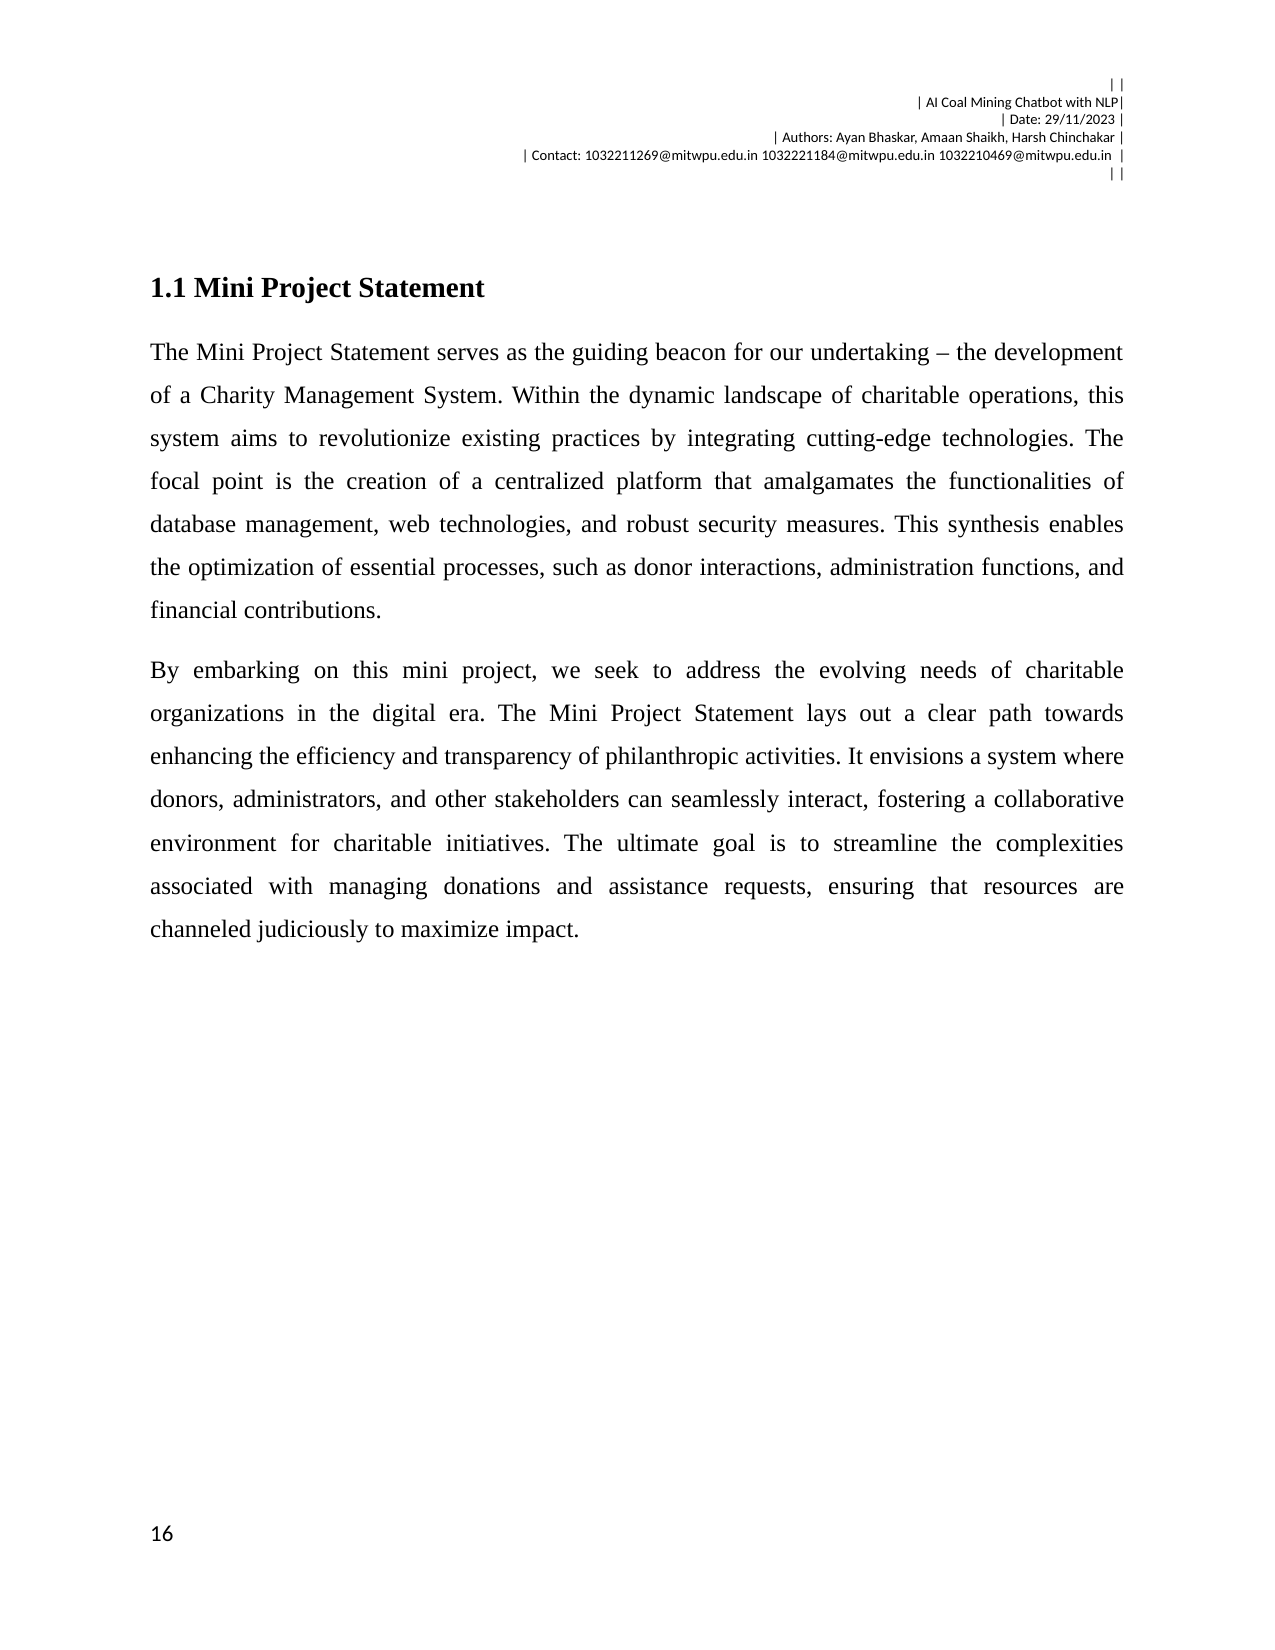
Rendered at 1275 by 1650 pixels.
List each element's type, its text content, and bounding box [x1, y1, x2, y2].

text By embarking on this mini project, we seek to address the evolving needs of charitable organizations in the digital era. The Mini Project Statement lays out a clear path towards enhancing the efficiency and transparency of philanthropic activities. It envisions a system where donors, administrators, and other stakeholders can seamlessly interact, fostering a collaborative environment for charitable initiatives. The ultimate goal is to streamline the complexities associated with managing donations and assistance requests, ensuring that resources are channeled judiciously to maximize impact. [150, 655, 1125, 943]
text The Mini Project Statement serves as the guiding beacon for our undertaking – the development of a Charity Management System. Within the dynamic landscape of charitable operations, this system aims to revolutionize existing practices by integrating cutting-edge technologies. The focal point is the creation of a centralized platform that amalgamates the functionalities of database management, web technologies, and robust security measures. This synthesis enables the optimization of essential processes, such as donor interactions, administration functions, and financial contributions. [150, 337, 1125, 624]
subtitle 1.1 Mini Project Statement [150, 270, 1125, 303]
